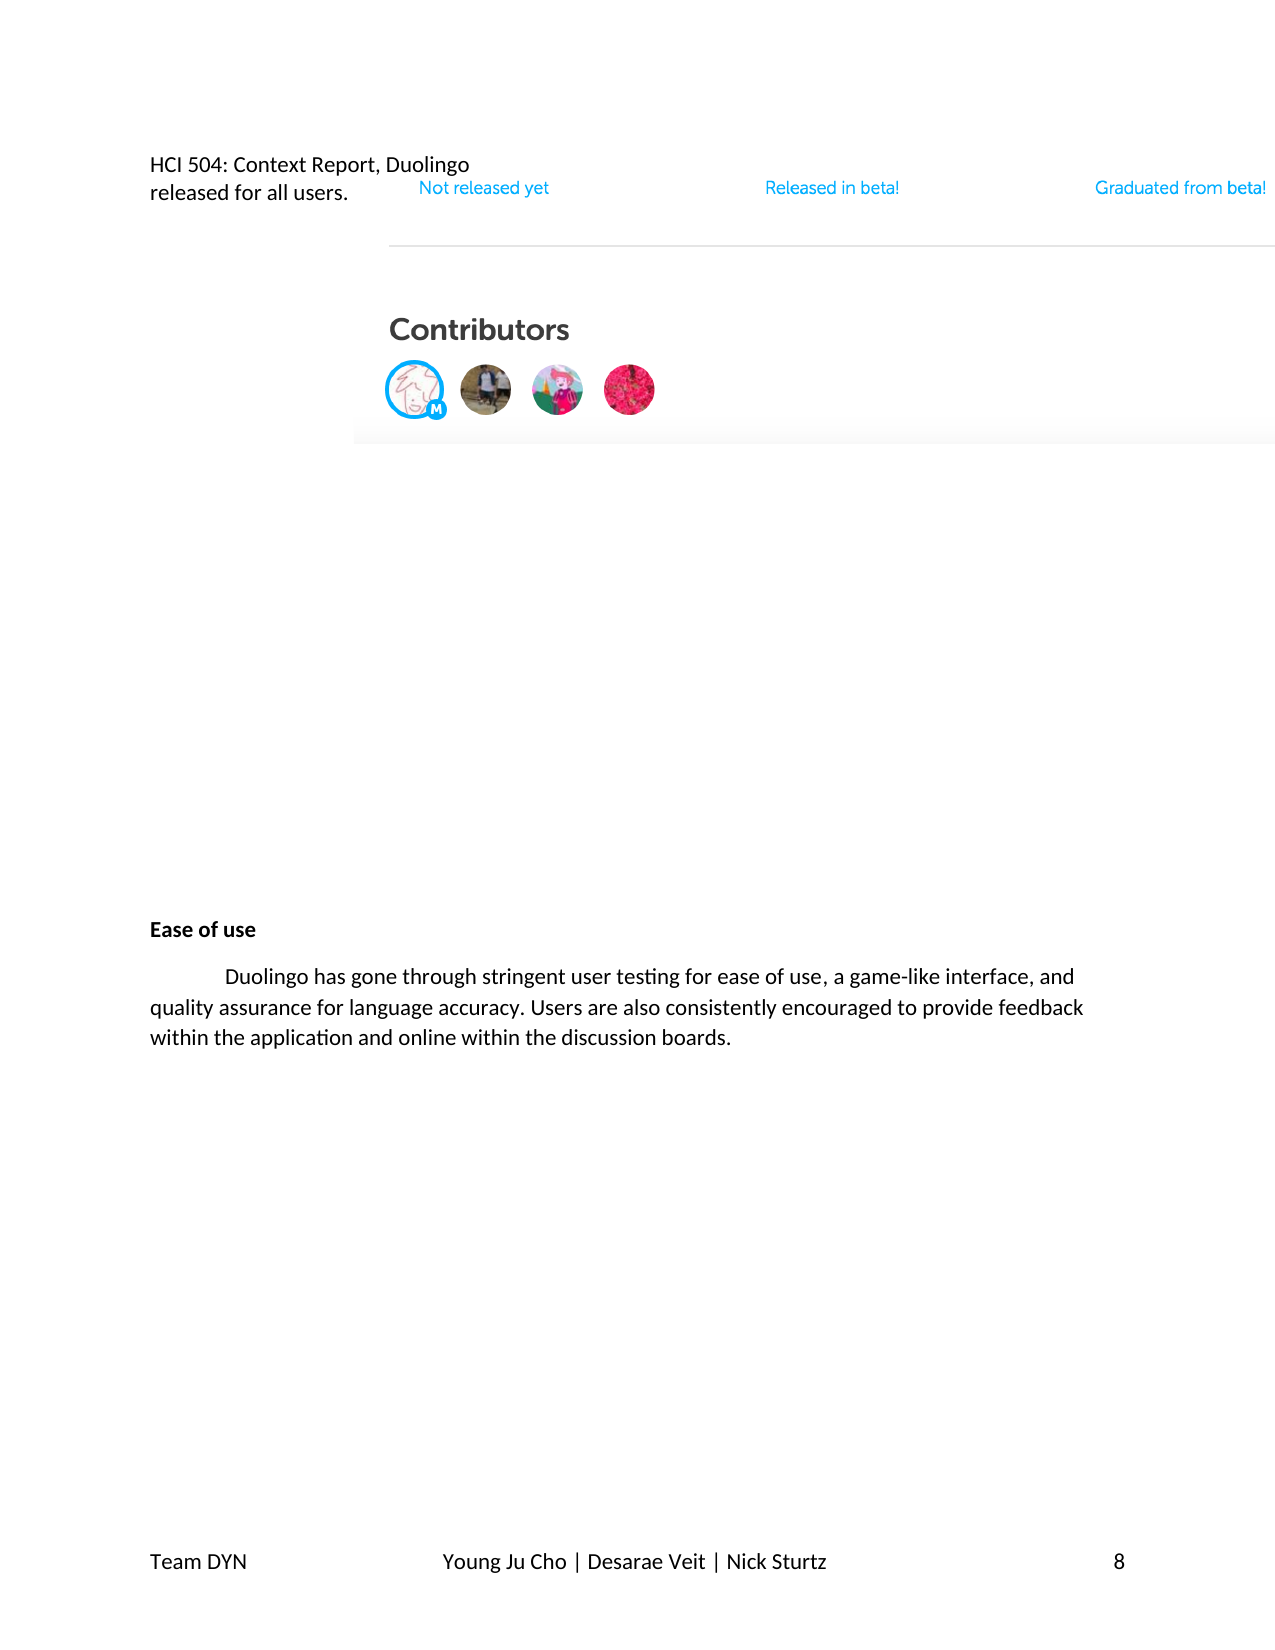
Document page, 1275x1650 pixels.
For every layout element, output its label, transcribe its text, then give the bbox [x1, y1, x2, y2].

picture [353, 178, 1275, 444]
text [150, 178, 1125, 850]
text Ease of use [150, 916, 1125, 944]
text Duolingo has gone through stringent user testing for ease of use, a game-like interface, and quality assurance for language accuracy. Users are also consistently encouraged to provide feedback within the application and online within the discussion boards. [150, 962, 1125, 1051]
